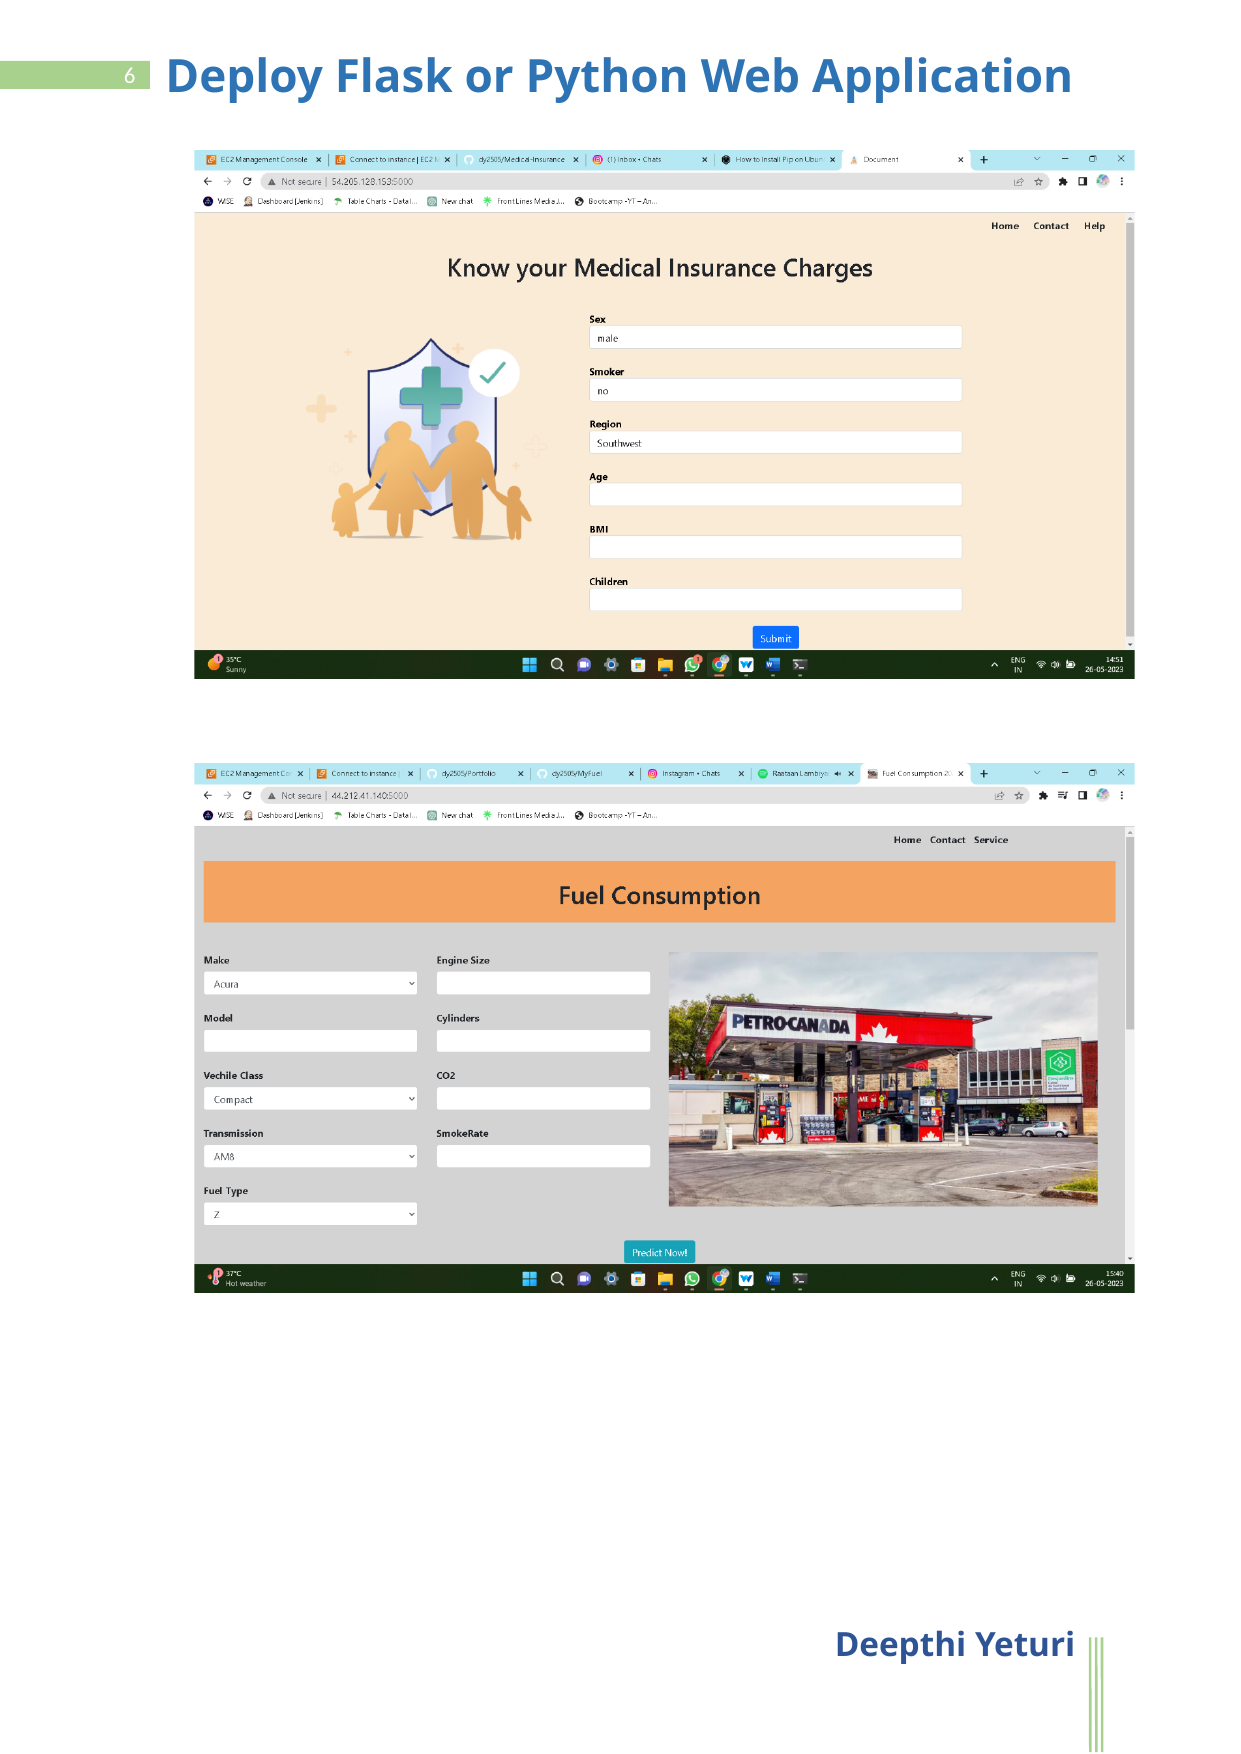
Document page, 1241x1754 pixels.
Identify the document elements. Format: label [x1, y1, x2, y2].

picture [194, 150, 1135, 679]
picture [194, 763, 1135, 1293]
